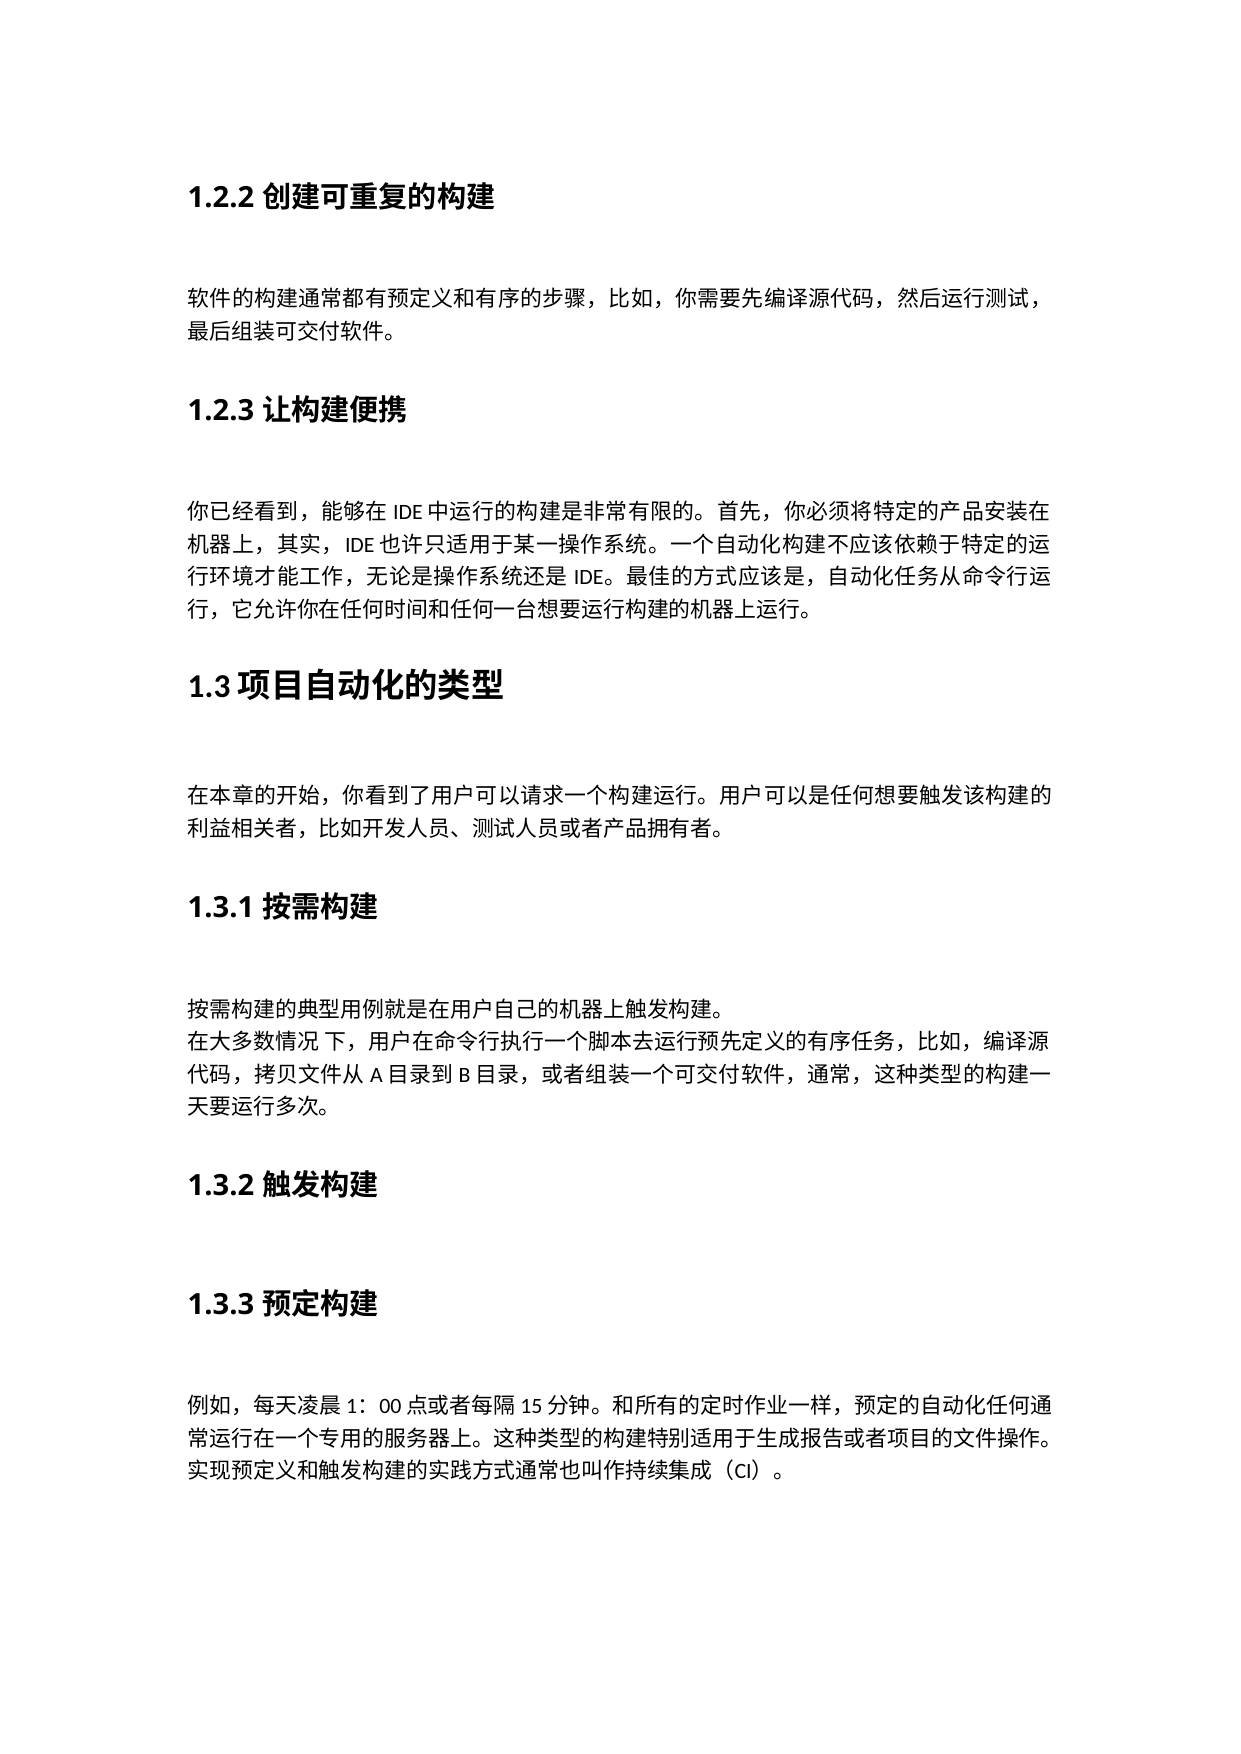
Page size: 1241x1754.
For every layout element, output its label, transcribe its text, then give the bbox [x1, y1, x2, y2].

subtitle 1.3.1 按需构建 [187, 872, 1053, 937]
subtitle 1.3 项目自动化的类型 [187, 651, 1053, 716]
text 按需构建的典型用例就是在用户自己的机器上触发构建。 [187, 991, 1053, 1024]
text 实现预定义和触发构建的实践方式通常也叫作持续集成（CI）。 [187, 1453, 1053, 1486]
text 在大多数情况 下，用户在命令行执行一个脚本去运行预先定义的有序任务，比如，编译源代码，拷贝文件从A目录到B目录，或者组装一个可交付软件，通常，这种类型的构建一天要运行多次。 [187, 1024, 1053, 1121]
subtitle 1.2.2 创建可重复的构建 [187, 162, 1053, 227]
subtitle 1.2.3 让构建便携 [187, 375, 1053, 440]
text 在本章的开始，你看到了用户可以请求一个构建运行。用户可以是任何想要触发该构建的利益相关者，比如开发人员、测试人员或者产品拥有者。 [187, 778, 1053, 843]
subtitle 1.3.2 触发构建 [187, 1150, 1053, 1215]
text 软件的构建通常都有预定义和有序的步骤，比如，你需要先编译源代码，然后运行测试，最后组装可交付软件。 [187, 281, 1053, 346]
subtitle 1.3.3 预定构建 [187, 1269, 1053, 1334]
text 你已经看到，能够在IDE中运行的构建是非常有限的。首先，你必须将特定的产品安装在机器上，其实，IDE也许只适用于某一操作系统。一个自动化构建不应该依赖于特定的运行环境才能工作，无论是操作系统还是IDE。最佳的方式应该是，自动化任务从命令行运行，它允许你在任何时间和任何一台想要运行构建的机器上运行。 [187, 494, 1053, 624]
text 例如，每天凌晨1：00点或者每隔15分钟。和所有的定时作业一样，预定的自动化任何通常运行在一个专用的服务器上。这种类型的构建特别适用于生成报告或者项目的文件操作。 [187, 1388, 1053, 1453]
